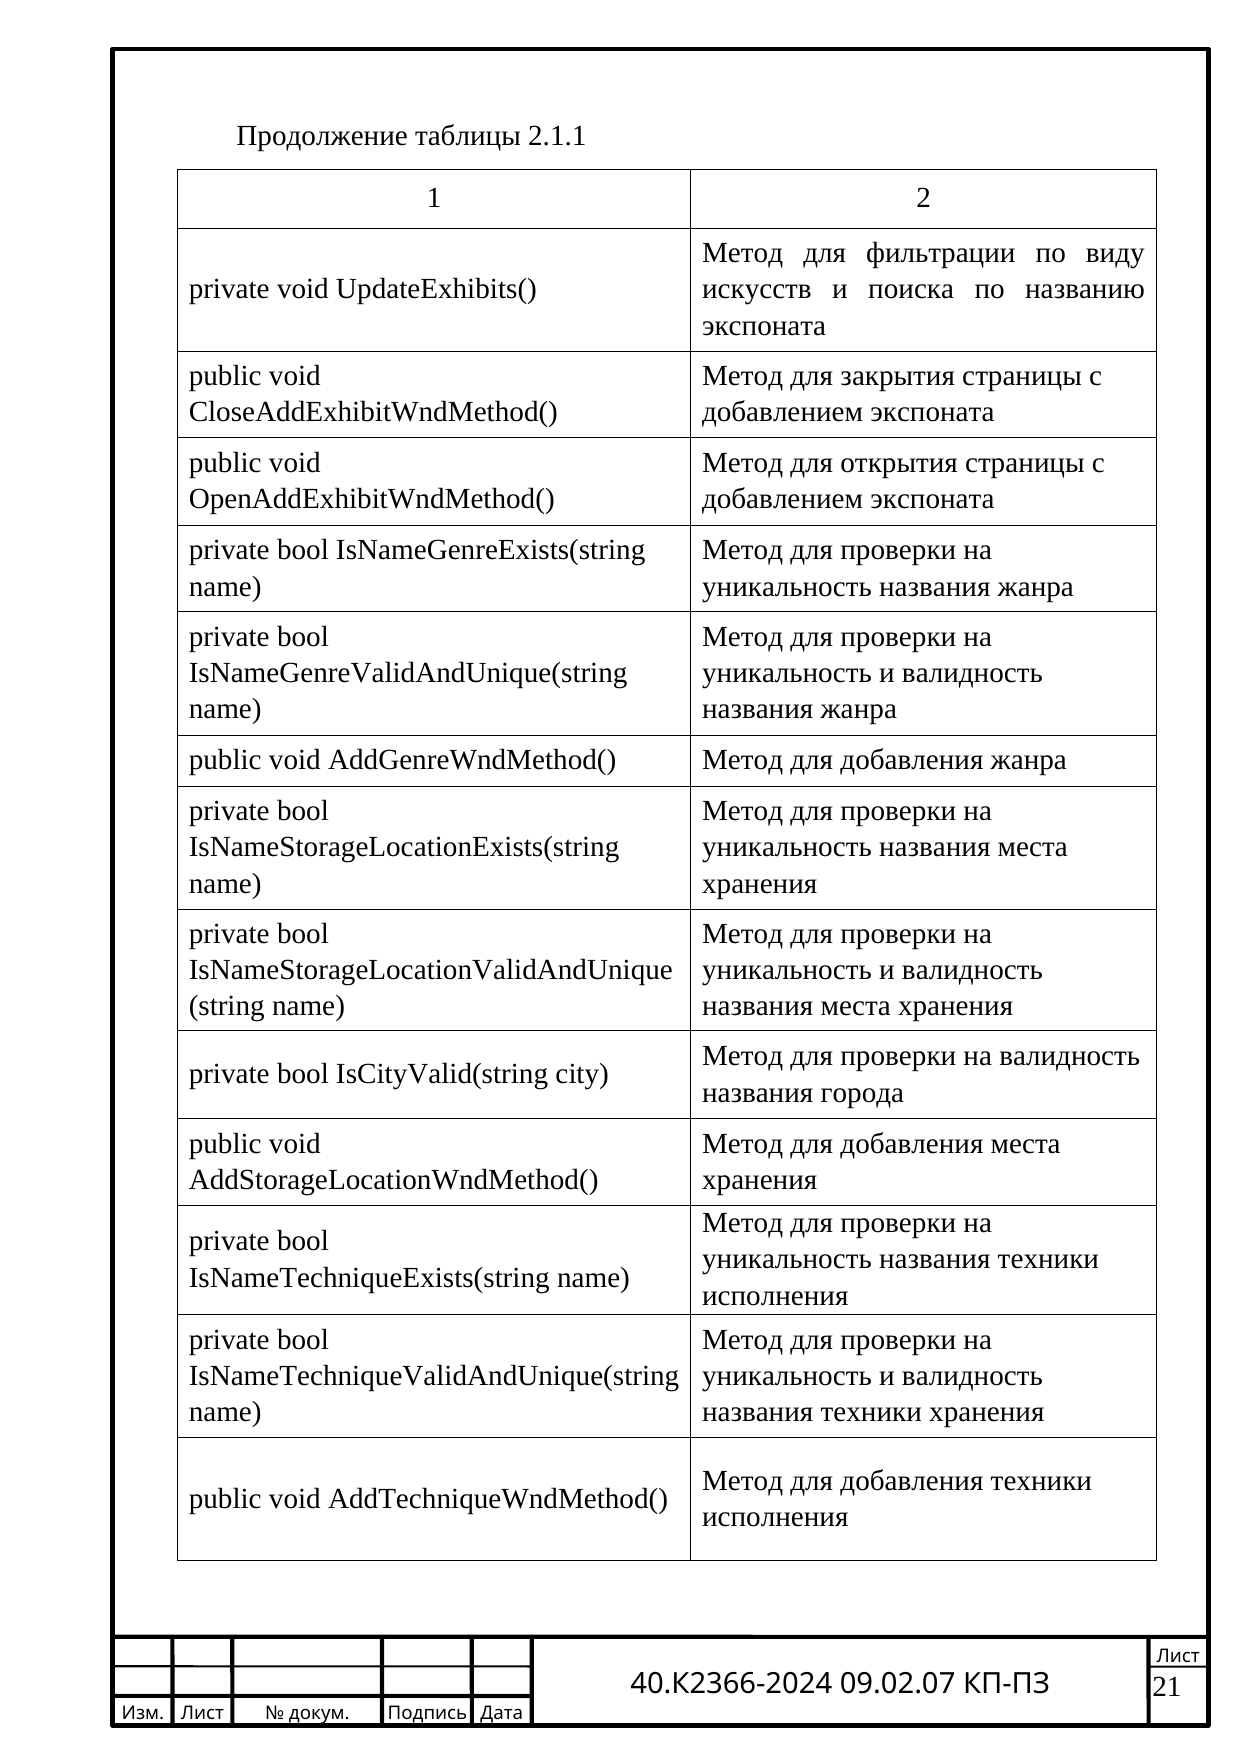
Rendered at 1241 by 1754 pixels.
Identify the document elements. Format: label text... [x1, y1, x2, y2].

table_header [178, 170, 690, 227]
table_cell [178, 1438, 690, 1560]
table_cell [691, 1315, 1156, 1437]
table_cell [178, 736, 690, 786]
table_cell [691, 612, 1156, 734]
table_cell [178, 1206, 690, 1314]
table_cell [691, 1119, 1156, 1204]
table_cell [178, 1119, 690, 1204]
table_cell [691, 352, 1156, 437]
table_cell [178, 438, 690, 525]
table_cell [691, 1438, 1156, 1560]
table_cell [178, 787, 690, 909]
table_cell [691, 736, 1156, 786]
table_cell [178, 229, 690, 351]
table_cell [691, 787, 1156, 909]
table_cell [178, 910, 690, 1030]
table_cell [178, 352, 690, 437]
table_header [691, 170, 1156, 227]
text Продолжение таблицы 2.1.1 [177, 118, 1181, 152]
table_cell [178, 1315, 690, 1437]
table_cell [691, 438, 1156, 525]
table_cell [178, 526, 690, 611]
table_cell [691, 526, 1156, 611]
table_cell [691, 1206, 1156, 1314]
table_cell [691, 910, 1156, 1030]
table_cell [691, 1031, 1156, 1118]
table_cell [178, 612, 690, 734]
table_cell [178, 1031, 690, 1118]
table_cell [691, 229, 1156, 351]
